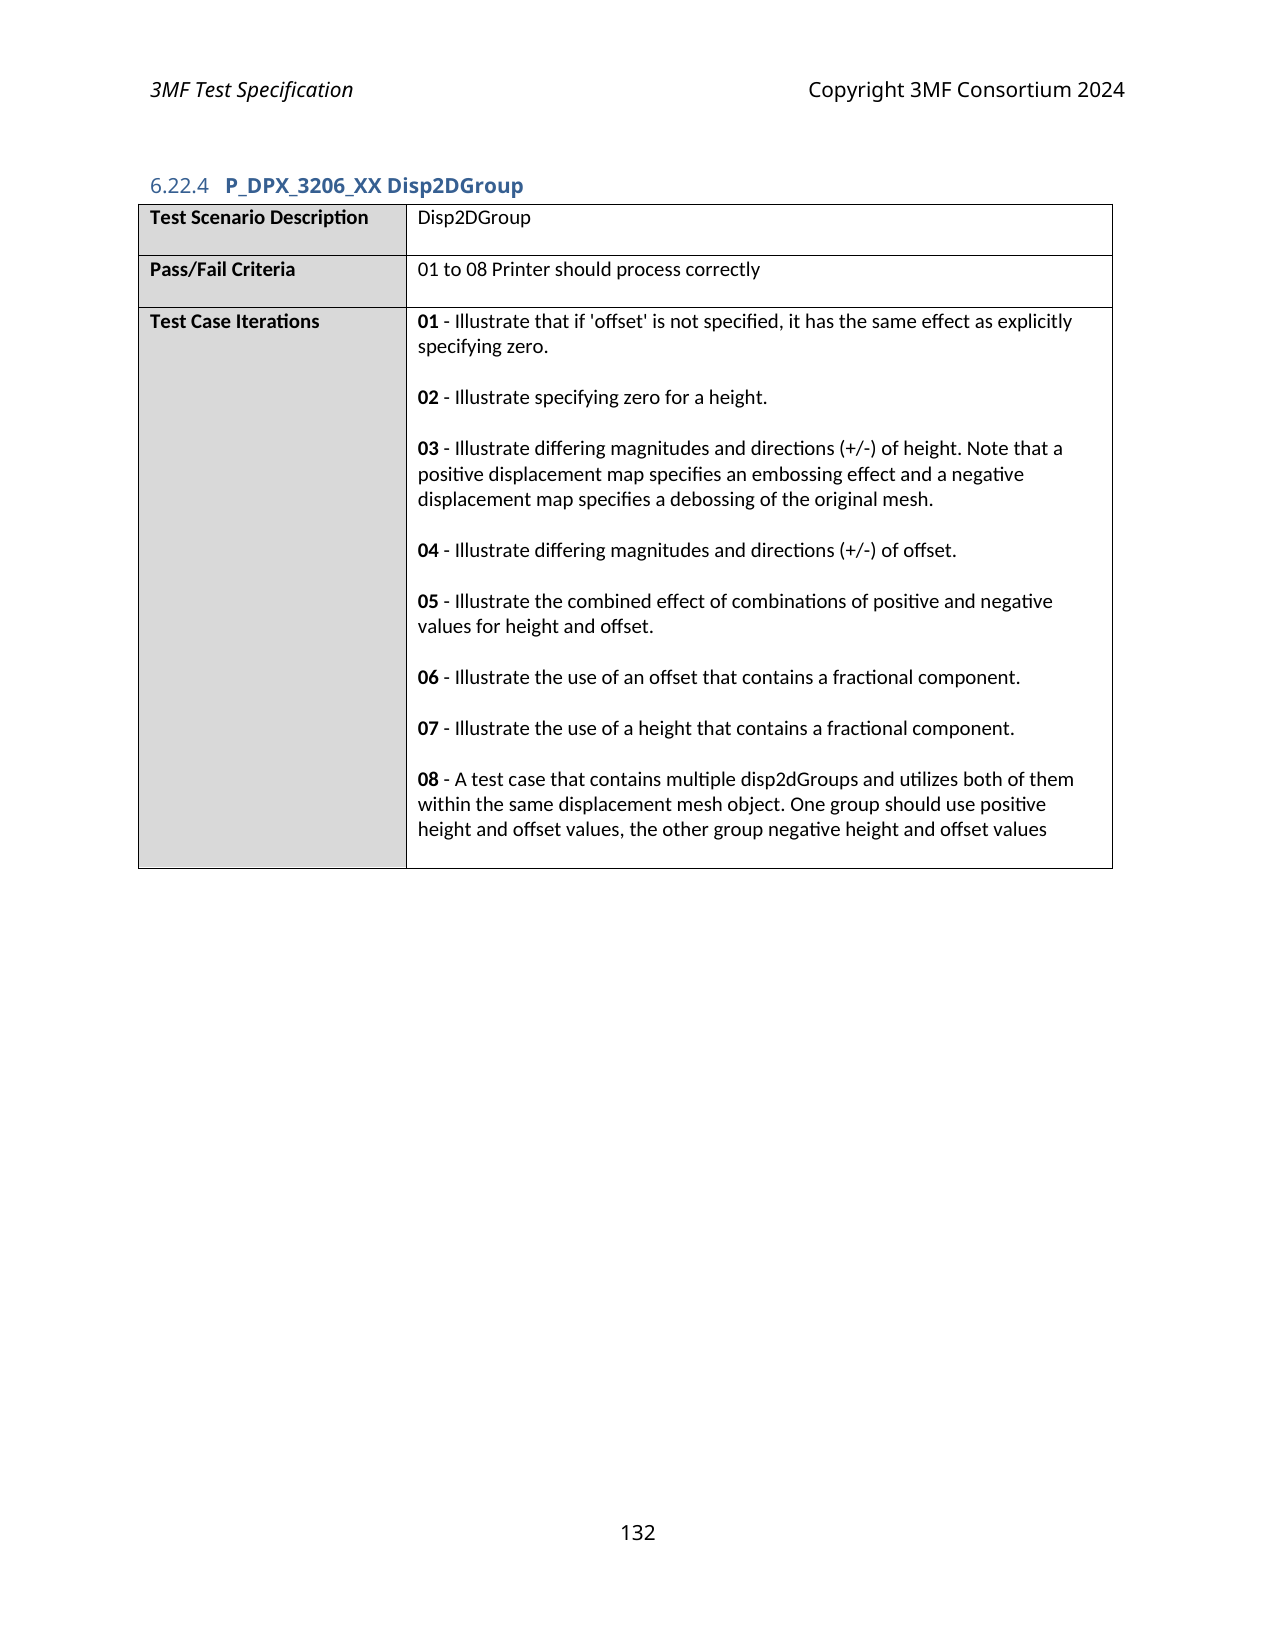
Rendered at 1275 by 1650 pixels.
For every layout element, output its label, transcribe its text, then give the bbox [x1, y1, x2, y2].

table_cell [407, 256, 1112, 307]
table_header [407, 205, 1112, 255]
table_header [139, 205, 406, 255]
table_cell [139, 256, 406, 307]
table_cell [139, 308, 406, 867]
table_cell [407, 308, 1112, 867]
subtitle P_DPX_3206_XX Disp2DGroup [150, 171, 1125, 199]
